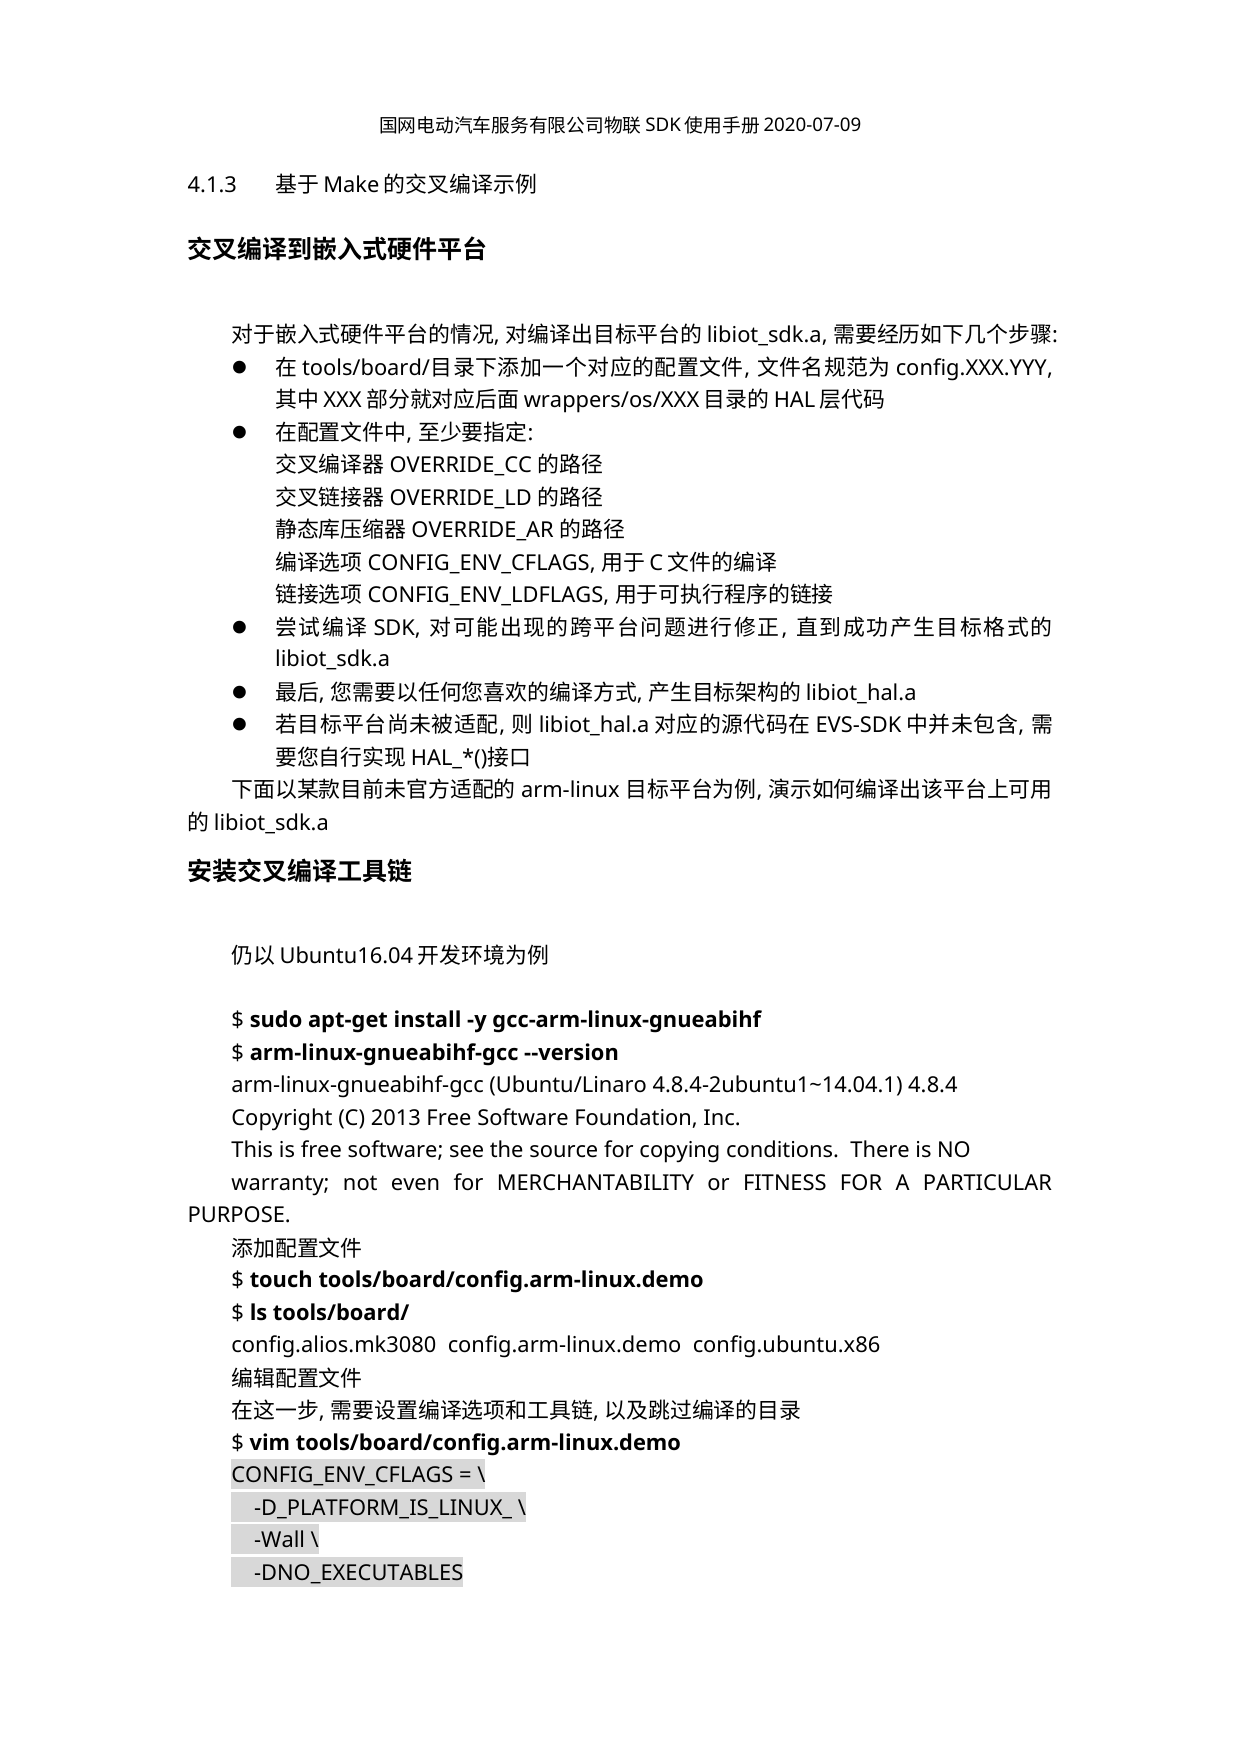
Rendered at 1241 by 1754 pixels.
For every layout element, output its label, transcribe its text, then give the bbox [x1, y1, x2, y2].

text 下面以某款目前未官方适配的 arm-linux 目标平台为例, 演示如何编译出该平台上可用的libiot_sdk.a [187, 772, 1053, 837]
text 交叉编译器 OVERRIDE_CC 的路径 [231, 447, 1053, 479]
text 在这一步, 需要设置编译选项和工具链, 以及跳过编译的目录 [187, 1393, 1053, 1425]
text 编译选项 CONFIG_ENV_CFLAGS, 用于C文件的编译 [231, 544, 1053, 577]
text arm-linux-gnueabihf-gcc (Ubuntu/Linaro 4.8.4-2ubuntu1~14.04.1) 4.8.4 [187, 1068, 1053, 1100]
text -DNO_EXECUTABLES [187, 1555, 1053, 1588]
text $ arm-linux-gnueabihf-gcc --version [187, 1035, 1053, 1068]
text 交叉编译到嵌入式硬件平台 [187, 215, 1053, 280]
text -Wall \ [187, 1523, 1053, 1555]
text $ sudo apt-get install -y gcc-arm-linux-gnueabihf [187, 1003, 1053, 1035]
text 链接选项 CONFIG_ENV_LDFLAGS, 用于可执行程序的链接 [231, 577, 1053, 609]
list 尝试编译SDK, 对可能出现的跨平台问题进行修正, 直到成功产生目标格式的libiot_sdk.a [231, 609, 1053, 674]
text config.alios.mk3080 config.arm-linux.demo config.ubuntu.x86 [187, 1328, 1053, 1360]
text $ ls tools/board/ [187, 1295, 1053, 1328]
list 在tools/board/目录下添加一个对应的配置文件, 文件名规范为config.XXX.YYY, 其中XXX部分就对应后面wrappers/os/XXX目录的HAL层代码 [231, 349, 1053, 414]
text -D_PLATFORM_IS_LINUX_ \ [187, 1490, 1053, 1523]
list 基于Make的交叉编译示例 [187, 167, 1053, 199]
text 添加配置文件 [187, 1230, 1053, 1263]
list 若目标平台尚未被适配, 则libiot_hal.a对应的源代码在EVS-SDK中并未包含, 需要您自行实现HAL_*()接口 [231, 707, 1053, 772]
text $ vim tools/board/config.arm-linux.demo [187, 1425, 1053, 1458]
text 对于嵌入式硬件平台的情况, 对编译出目标平台的libiot_sdk.a, 需要经历如下几个步骤: [187, 317, 1053, 349]
text warranty; not even for MERCHANTABILITY or FITNESS FOR A PARTICULAR PURPOSE. [187, 1165, 1053, 1230]
list 最后, 您需要以任何您喜欢的编译方式, 产生目标架构的libiot_hal.a [231, 674, 1053, 707]
list 在配置文件中, 至少要指定: [231, 414, 1053, 447]
text 编辑配置文件 [187, 1360, 1053, 1393]
text This is free software; see the source for copying conditions. There is NO [187, 1133, 1053, 1165]
text $ touch tools/board/config.arm-linux.demo [187, 1263, 1053, 1295]
text 仍以Ubuntu16.04开发环境为例 [187, 938, 1053, 970]
text 安装交叉编译工具链 [187, 837, 1053, 902]
text Copyright (C) 2013 Free Software Foundation, Inc. [187, 1100, 1053, 1133]
text CONFIG_ENV_CFLAGS = \ [187, 1458, 1053, 1490]
text 静态库压缩器 OVERRIDE_AR 的路径 [231, 512, 1053, 544]
text 交叉链接器 OVERRIDE_LD 的路径 [231, 479, 1053, 512]
